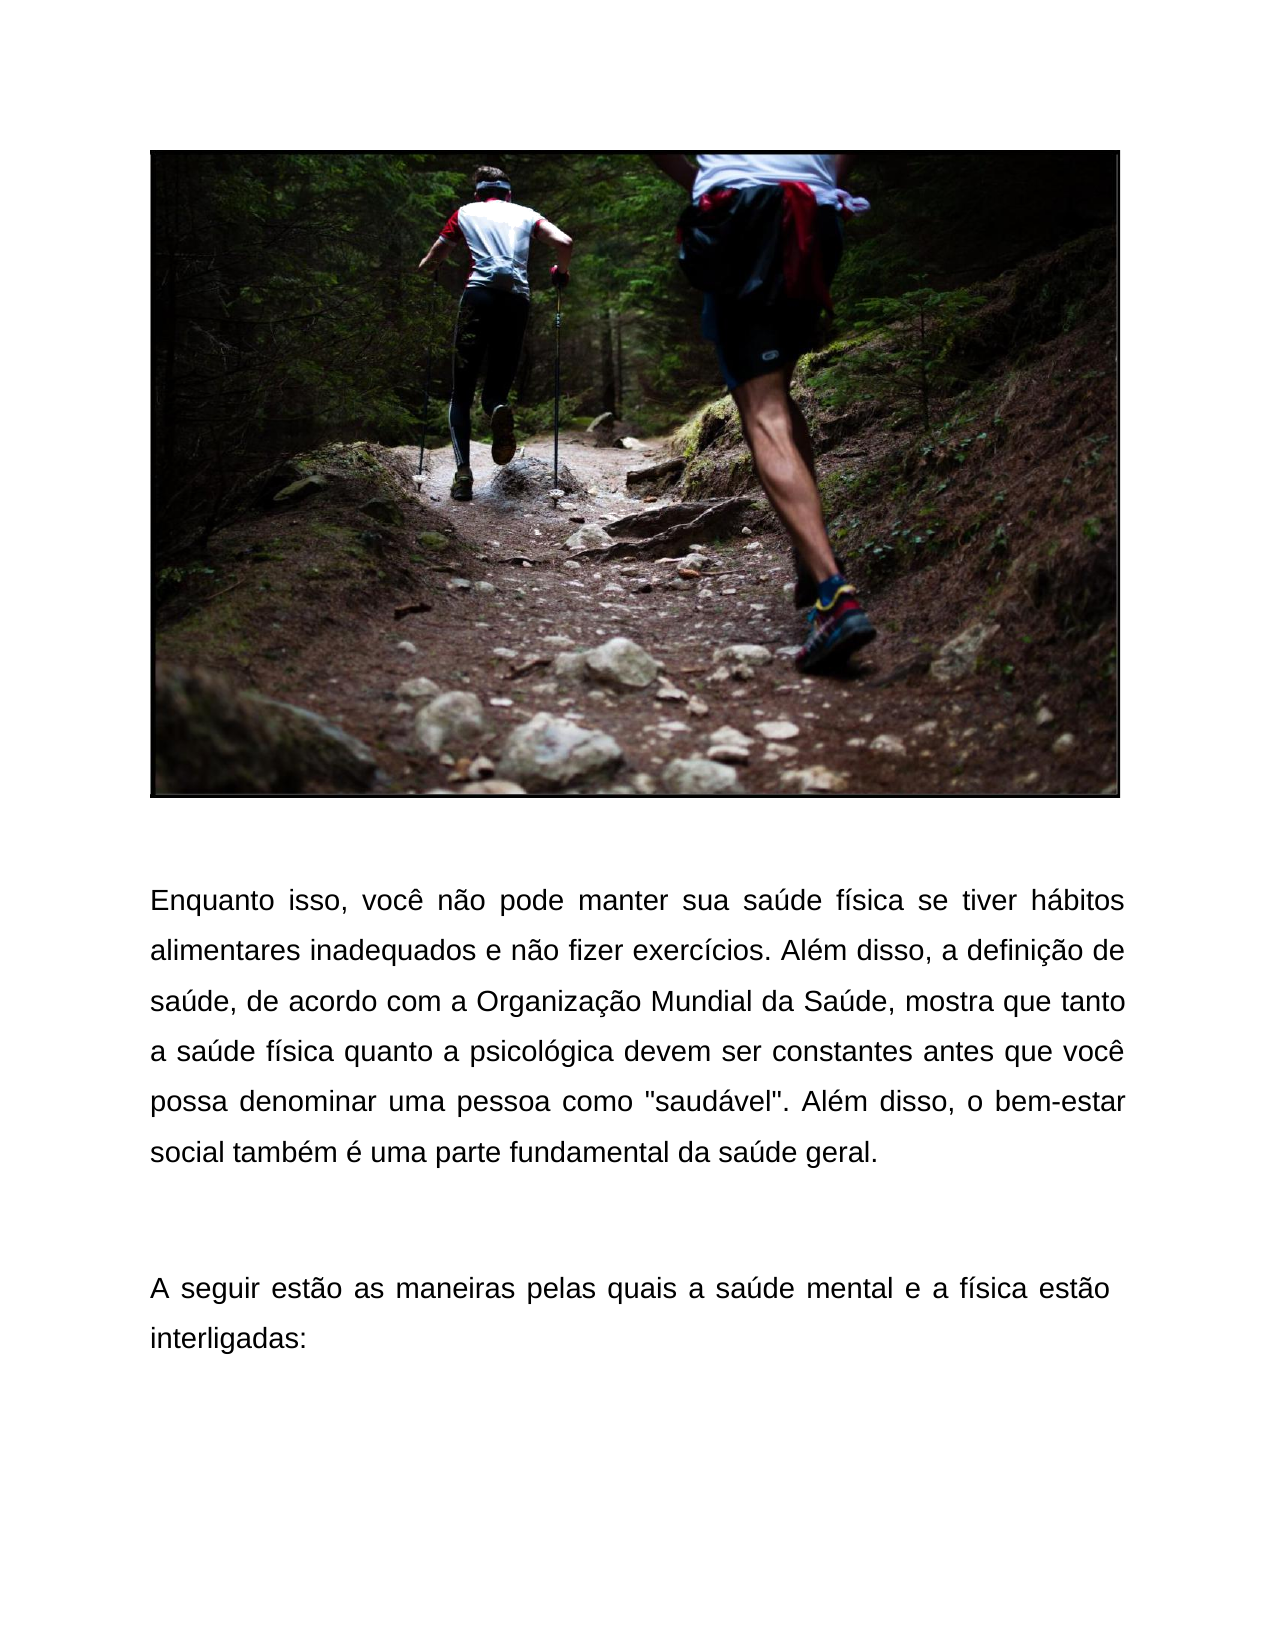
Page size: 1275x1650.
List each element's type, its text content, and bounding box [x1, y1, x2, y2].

picture [150, 150, 1121, 798]
text A seguir estão as maneiras pelas quais a saúde mental e a física estão interligadas: [150, 1271, 1112, 1355]
text Enquanto isso, você não pode manter sua saúde física se tiver hábitos alimentares inadequados e não fizer exercícios. Além disso, a definição de saúde, de acordo com a Organização Mundial da Saúde, mostra que tanto a saúde física quanto a psicológica devem ser constantes antes que você possa denominar uma pessoa como "saudável". Além disso, o bem-estar social também é uma parte fundamental da saúde geral. [150, 883, 1127, 1168]
